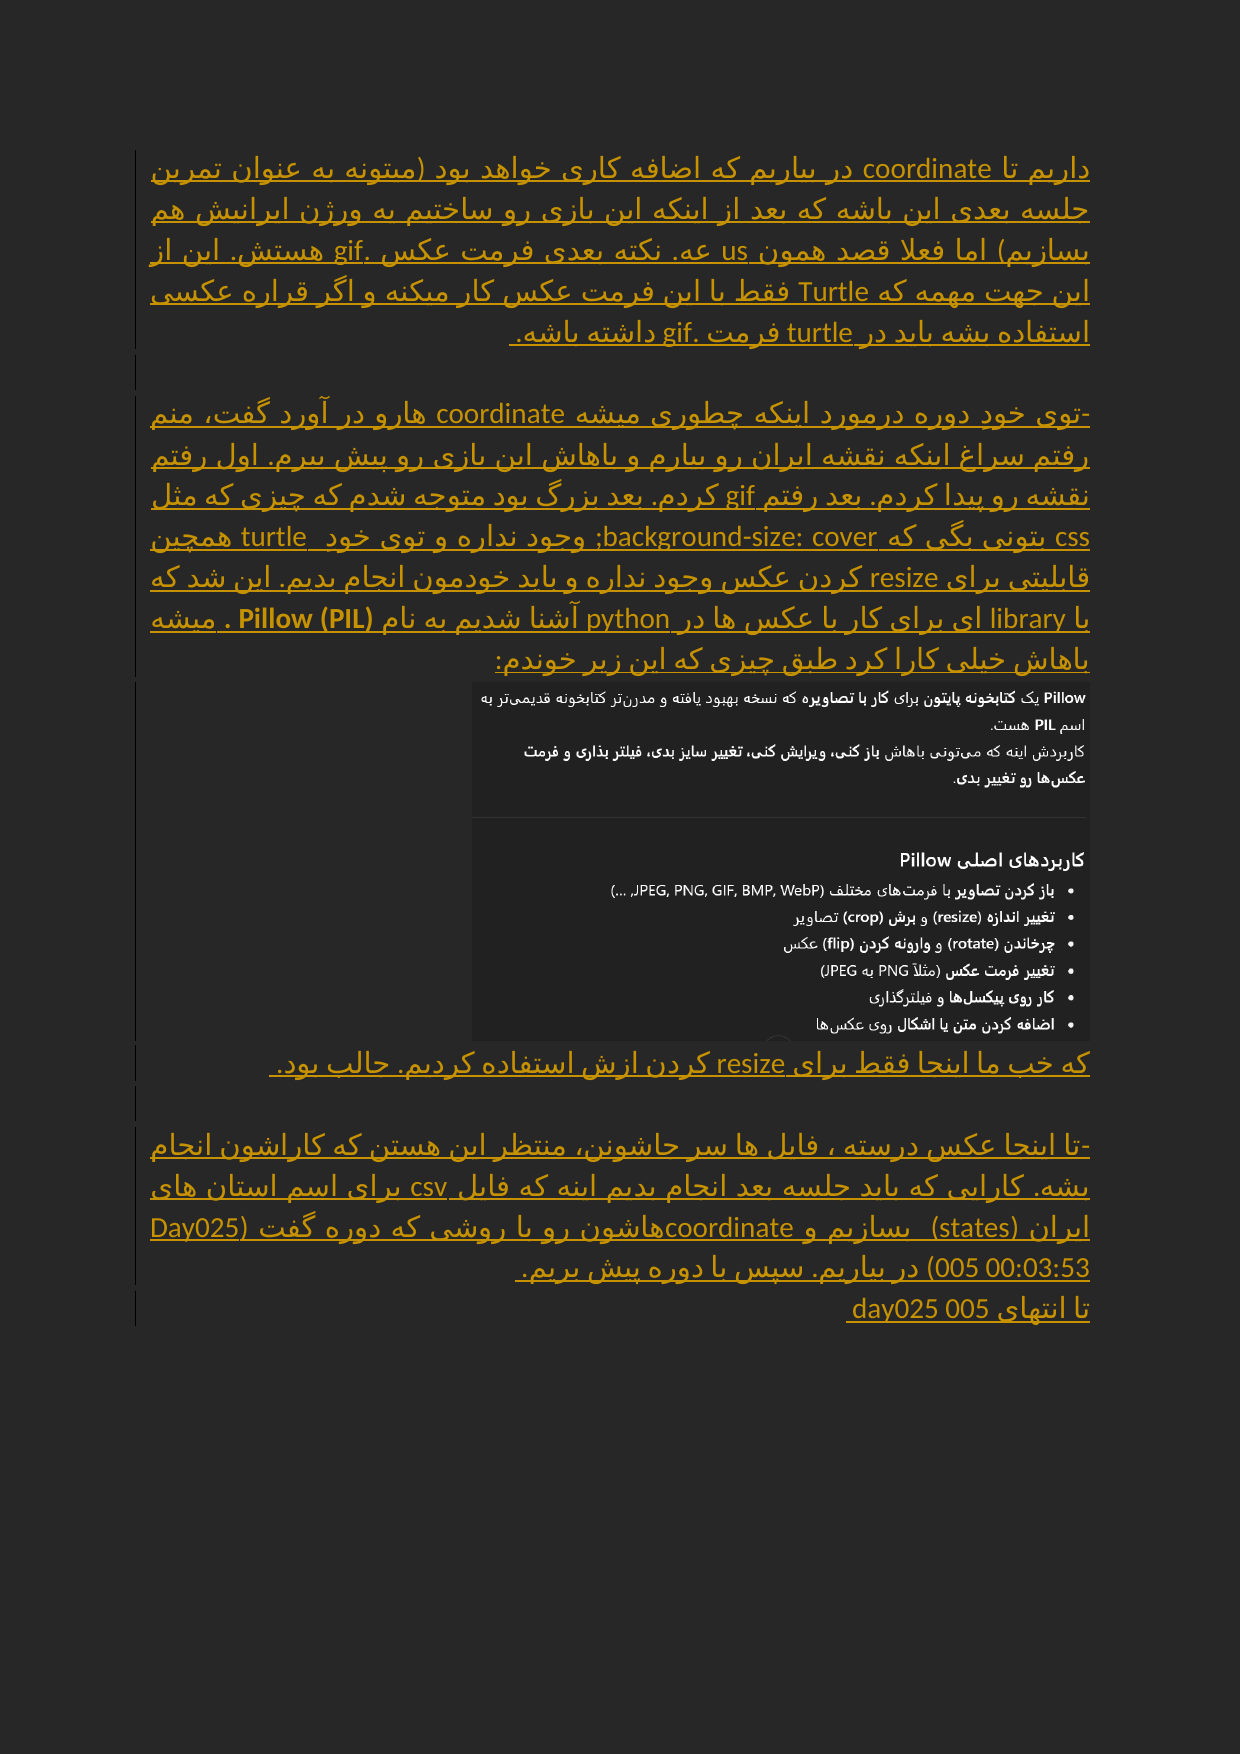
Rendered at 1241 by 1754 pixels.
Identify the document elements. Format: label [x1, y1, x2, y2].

picture [472, 682, 1090, 1041]
